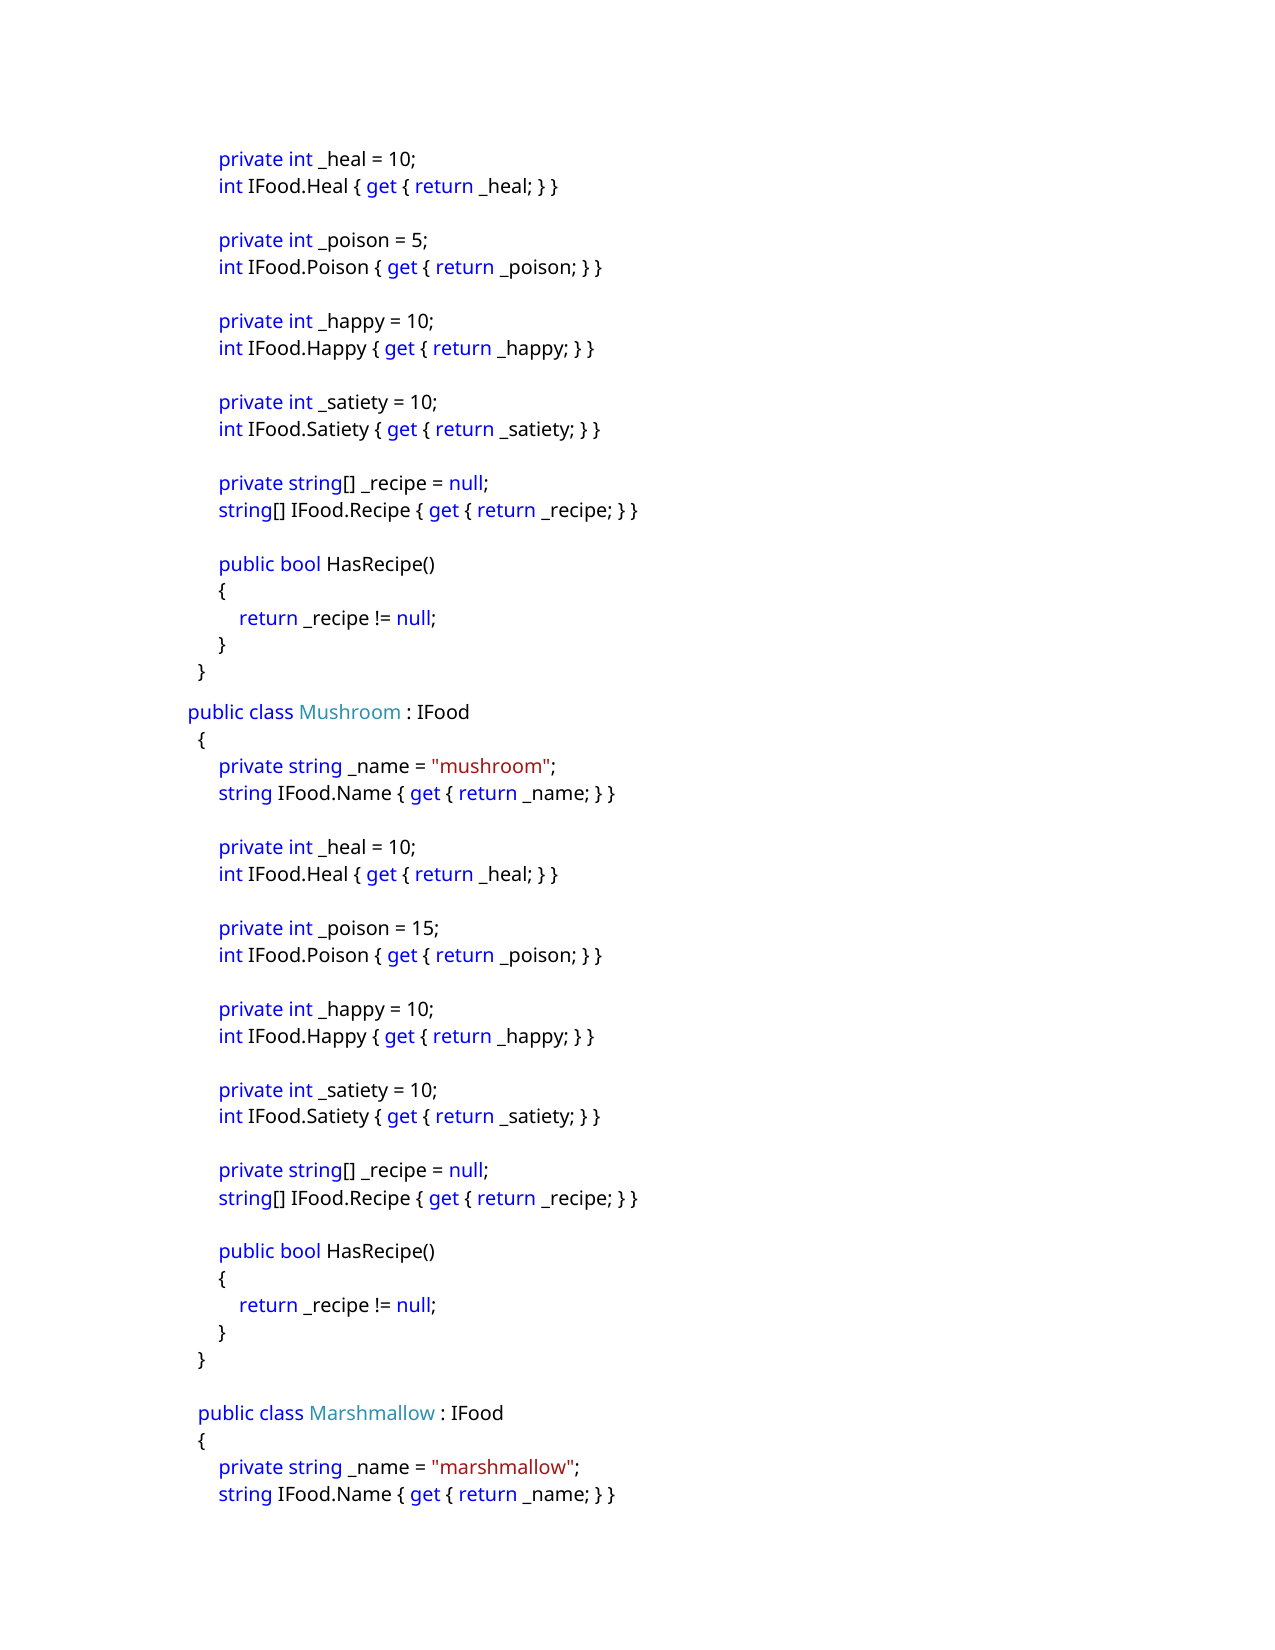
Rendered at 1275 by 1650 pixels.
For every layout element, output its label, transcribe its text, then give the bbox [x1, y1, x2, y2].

text int IFood.Poison { get { return _poison; } } [177, 253, 1186, 280]
text private int _poison = 5; [177, 226, 1186, 253]
text int IFood.Poison { get { return _poison; } } [177, 941, 1186, 968]
text private string _name = "mushroom"; [177, 752, 1186, 779]
text private int _heal = 10; [177, 833, 1186, 860]
text private int _heal = 10; [177, 145, 1186, 172]
text int IFood.Happy { get { return _happy; } } [177, 1022, 1186, 1049]
text string[] IFood.Recipe { get { return _recipe; } } [177, 1184, 1186, 1211]
text { [177, 1265, 1186, 1292]
text { [177, 1427, 1186, 1453]
text public bool HasRecipe() [177, 1238, 1186, 1265]
text } [177, 631, 1186, 658]
text int IFood.Satiety { get { return _satiety; } } [177, 415, 1186, 442]
text private int _satiety = 10; [177, 1076, 1186, 1103]
text string IFood.Name { get { return _name; } } [177, 779, 1186, 806]
text public bool HasRecipe() [177, 550, 1186, 577]
text } [177, 658, 1186, 685]
text return _recipe != null; [177, 604, 1186, 631]
text private int _satiety = 10; [177, 388, 1186, 415]
text private int _happy = 10; [177, 995, 1186, 1022]
text private int _happy = 10; [177, 307, 1186, 334]
text private int _poison = 15; [177, 914, 1186, 941]
text int IFood.Happy { get { return _happy; } } [177, 334, 1186, 361]
text int IFood.Heal { get { return _heal; } } [177, 860, 1186, 887]
text { [177, 577, 1186, 604]
text int IFood.Satiety { get { return _satiety; } } [177, 1103, 1186, 1130]
text private string[] _recipe = null; [177, 1157, 1186, 1184]
text public class Marshmallow : IFood [177, 1399, 1186, 1427]
text int IFood.Heal { get { return _heal; } } [177, 172, 1186, 199]
text } [177, 1346, 1186, 1373]
text } [177, 1319, 1186, 1346]
text string[] IFood.Recipe { get { return _recipe; } } [177, 496, 1186, 523]
text private string[] _recipe = null; [177, 469, 1186, 496]
text { [177, 725, 1186, 752]
text string IFood.Name { get { return _name; } } [177, 1481, 1186, 1507]
text return _recipe != null; [177, 1292, 1186, 1319]
text public class Mushroom : IFood [177, 698, 1186, 725]
text private string _name = "marshmallow"; [177, 1453, 1186, 1481]
